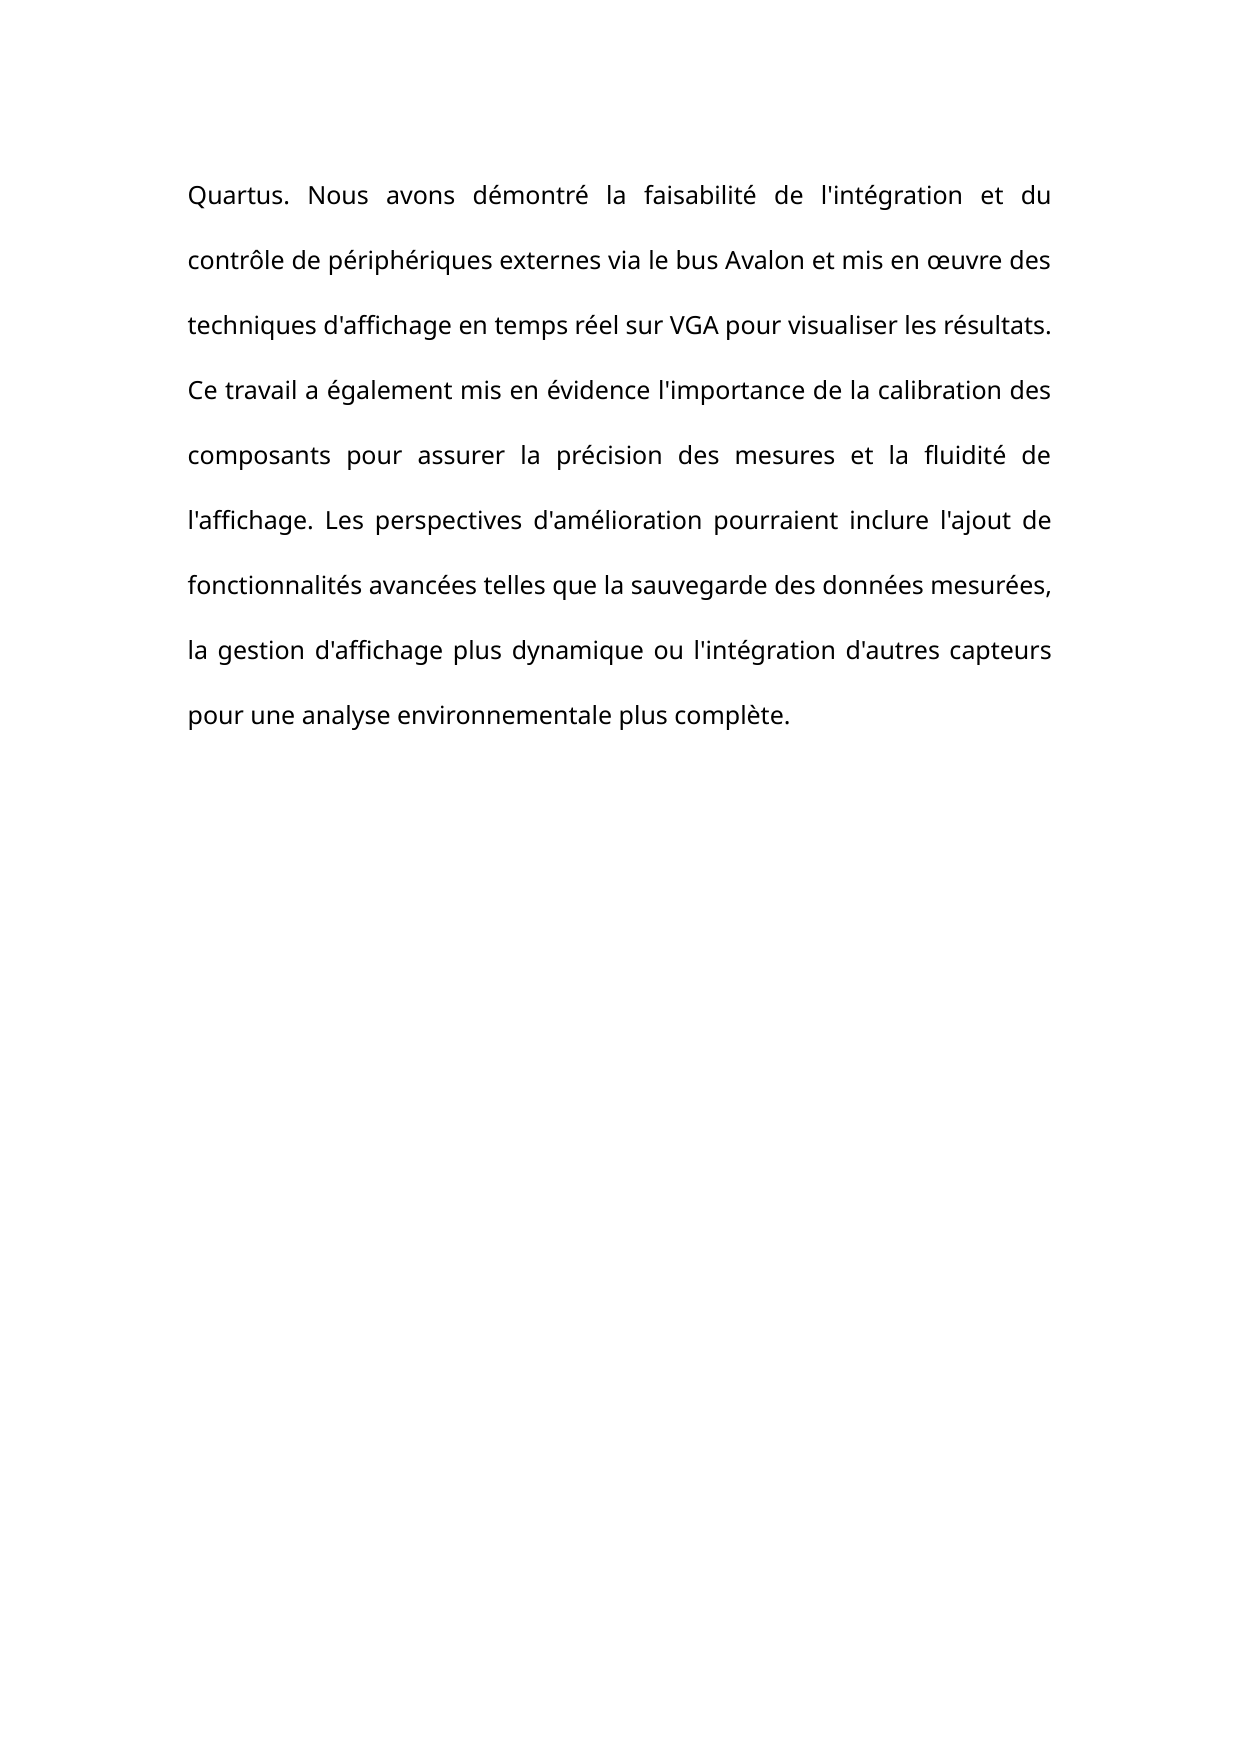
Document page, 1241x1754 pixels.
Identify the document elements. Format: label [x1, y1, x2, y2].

text [187, 162, 1053, 747]
